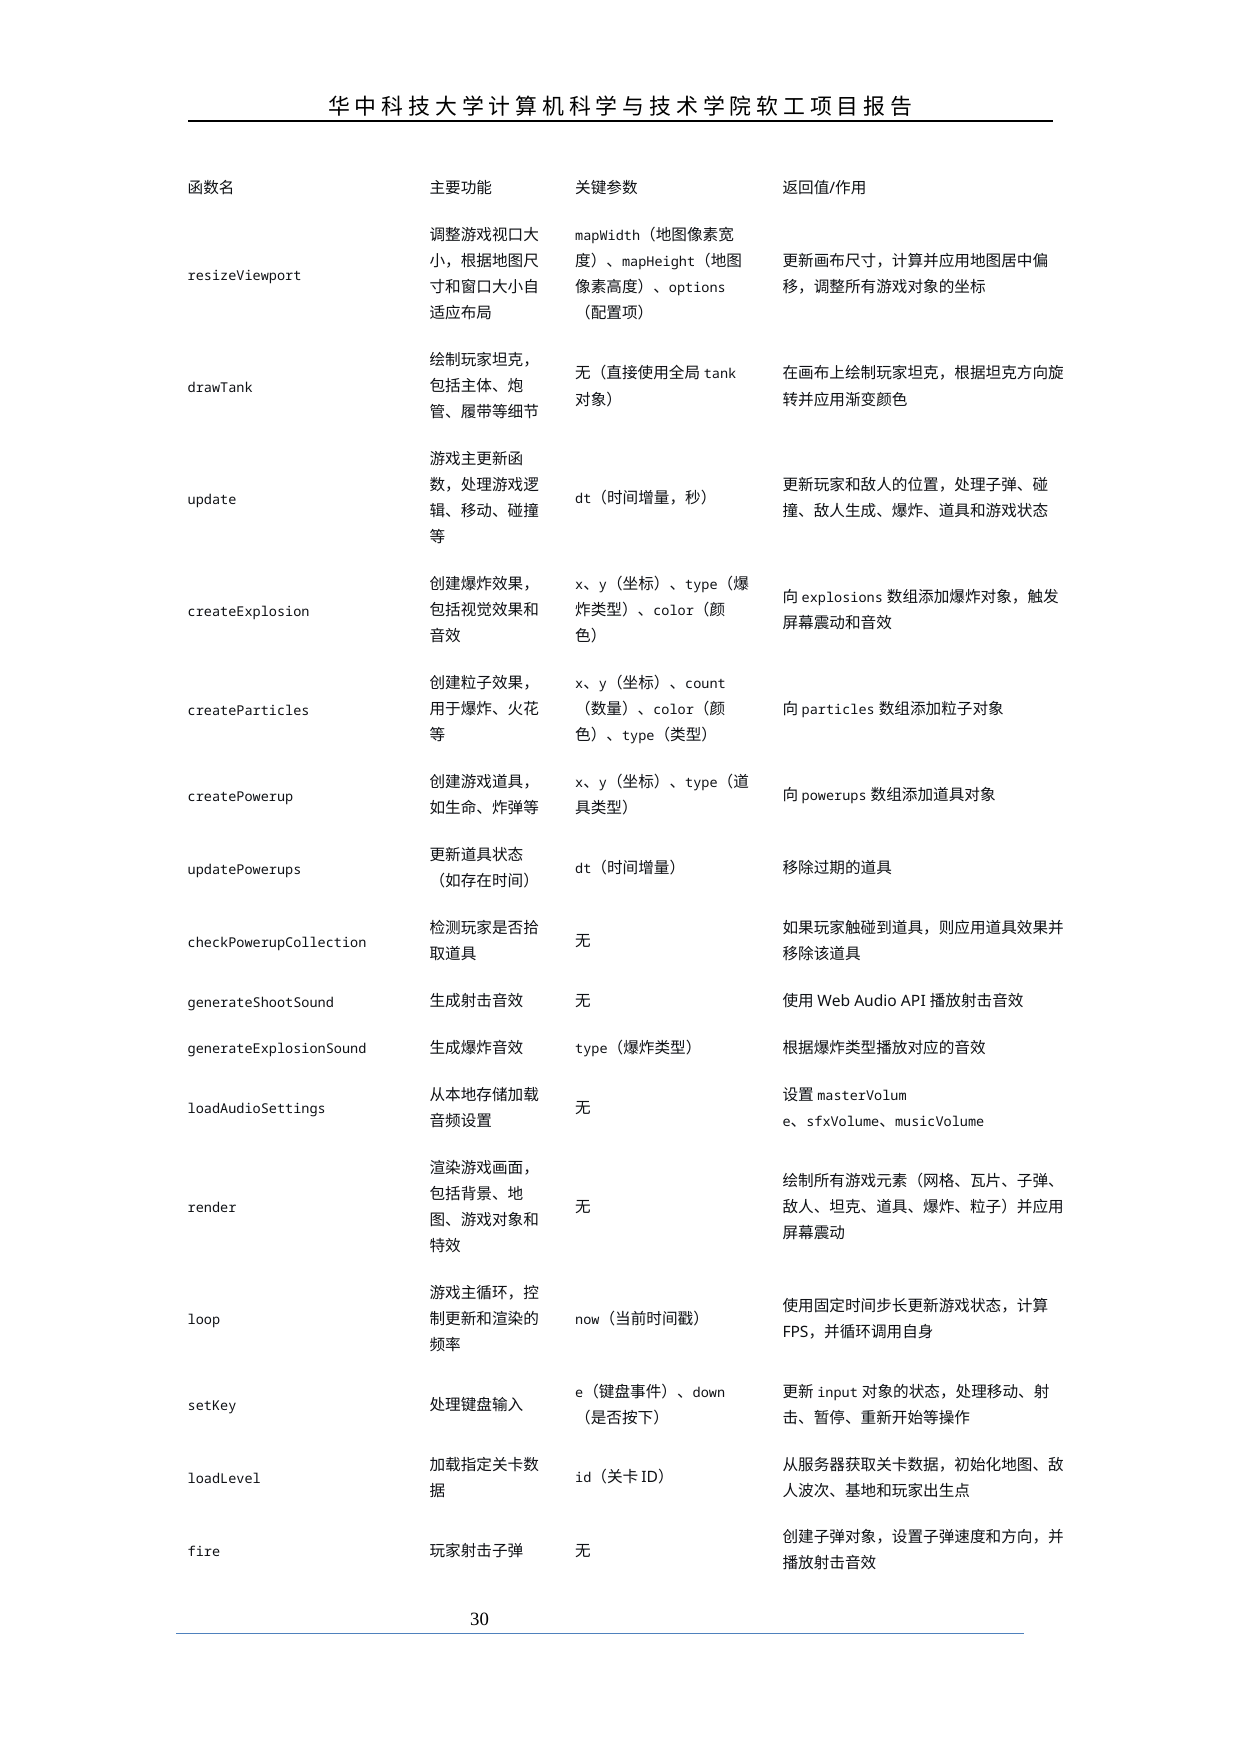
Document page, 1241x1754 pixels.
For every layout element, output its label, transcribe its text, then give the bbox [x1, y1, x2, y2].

table_header 主要功能 [413, 162, 558, 209]
table_cell updatePowerups [188, 829, 413, 902]
table_cell 更新道具状态（如存在时间） [413, 829, 558, 902]
table_cell 生成射击音效 [413, 975, 558, 1021]
table_cell 无 [558, 1511, 766, 1584]
table_cell 向 powerups 数组添加道具对象 [766, 756, 1069, 829]
table_cell 使用固定时间步长更新游戏状态，计算 FPS，并循环调用自身 [766, 1266, 1069, 1365]
table_cell 处理键盘输入 [413, 1365, 558, 1438]
table_cell 向 explosions 数组添加爆炸对象，触发屏幕震动和音效 [766, 558, 1069, 657]
table_cell 创建爆炸效果，包括视觉效果和音效 [413, 558, 558, 657]
table_cell 渲染游戏画面，包括背景、地图、游戏对象和特效 [413, 1141, 558, 1266]
table_cell mapWidth（地图像素宽度）、mapHeight（地图像素高度）、options（配置项） [558, 209, 766, 334]
table_cell 检测玩家是否拾取道具 [413, 902, 558, 974]
table_cell loadAudioSettings [188, 1068, 413, 1141]
table_cell 无 [558, 1068, 766, 1141]
table_cell 无 [558, 902, 766, 974]
table_cell id（关卡ID） [558, 1438, 766, 1511]
table_cell 设置 masterVolume、sfxVolume、musicVolume [766, 1068, 1069, 1141]
table_cell update [188, 433, 413, 558]
table_cell 根据爆炸类型播放对应的音效 [766, 1021, 1069, 1068]
table_cell 无 [558, 1141, 766, 1266]
table_cell 创建粒子效果，用于爆炸、火花等 [413, 657, 558, 756]
table_cell createParticles [188, 657, 413, 756]
table_cell type（爆炸类型） [558, 1021, 766, 1068]
table_cell 如果玩家触碰到道具，则应用道具效果并移除该道具 [766, 902, 1069, 974]
table_cell 调整游戏视口大小，根据地图尺寸和窗口大小自适应布局 [413, 209, 558, 334]
table_cell 从本地存储加载音频设置 [413, 1068, 558, 1141]
table_header 关键参数 [558, 162, 766, 209]
table_cell 向 particles 数组添加粒子对象 [766, 657, 1069, 756]
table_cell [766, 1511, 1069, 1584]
table_cell x、y（坐标）、count（数量）、color（颜色）、type（类型） [558, 657, 766, 756]
table_cell checkPowerupCollection [188, 902, 413, 974]
table_header 返回值/作用 [766, 162, 1069, 209]
table_cell dt（时间增量） [558, 829, 766, 902]
table_cell createExplosion [188, 558, 413, 657]
table_cell 玩家射击子弹 [413, 1511, 558, 1584]
table_cell loop [188, 1266, 413, 1365]
table_cell 移除过期的道具 [766, 829, 1069, 902]
table_cell generateExplosionSound [188, 1021, 413, 1068]
table_cell 更新画布尺寸，计算并应用地图居中偏移，调整所有游戏对象的坐标 [766, 209, 1069, 334]
table_cell 创建游戏道具，如生命、炸弹等 [413, 756, 558, 829]
table_cell 游戏主循环，控制更新和渲染的频率 [413, 1266, 558, 1365]
table_cell dt（时间增量，秒） [558, 433, 766, 558]
table_cell e（键盘事件）、down（是否按下） [558, 1365, 766, 1438]
table_cell 游戏主更新函数，处理游戏逻辑、移动、碰撞等 [413, 433, 558, 558]
table_cell 绘制所有游戏元素（网格、瓦片、子弹、敌人、坦克、道具、爆炸、粒子）并应用屏幕震动 [766, 1141, 1069, 1266]
table_cell 绘制玩家坦克，包括主体、炮管、履带等细节 [413, 334, 558, 433]
table_cell now（当前时间戳） [558, 1266, 766, 1365]
table_cell setKey [188, 1365, 413, 1438]
table_cell loadLevel [188, 1438, 413, 1511]
table_cell render [188, 1141, 413, 1266]
table_cell 使用 Web Audio API 播放射击音效 [766, 975, 1069, 1021]
table_cell 更新玩家和敌人的位置，处理子弹、碰撞、敌人生成、爆炸、道具和游戏状态 [766, 433, 1069, 558]
table_cell 从服务器获取关卡数据，初始化地图、敌人波次、基地和玩家出生点 [766, 1438, 1069, 1511]
table_cell 加载指定关卡数据 [413, 1438, 558, 1511]
table_cell createPowerup [188, 756, 413, 829]
table_cell 更新 input 对象的状态，处理移动、射击、暂停、重新开始等操作 [766, 1365, 1069, 1438]
table_cell x、y（坐标）、type（道具类型） [558, 756, 766, 829]
table_cell drawTank [188, 334, 413, 433]
table_cell 无 [558, 975, 766, 1021]
table_cell 无（直接使用全局 tank 对象） [558, 334, 766, 433]
table_cell 生成爆炸音效 [413, 1021, 558, 1068]
table_cell 在画布上绘制玩家坦克，根据坦克方向旋转并应用渐变颜色 [766, 334, 1069, 433]
table_cell generateShootSound [188, 975, 413, 1021]
table_cell x、y（坐标）、type（爆炸类型）、color（颜色） [558, 558, 766, 657]
table_cell fire [188, 1511, 413, 1584]
table_header 函数名 [188, 162, 413, 209]
table_cell resizeViewport [188, 209, 413, 334]
